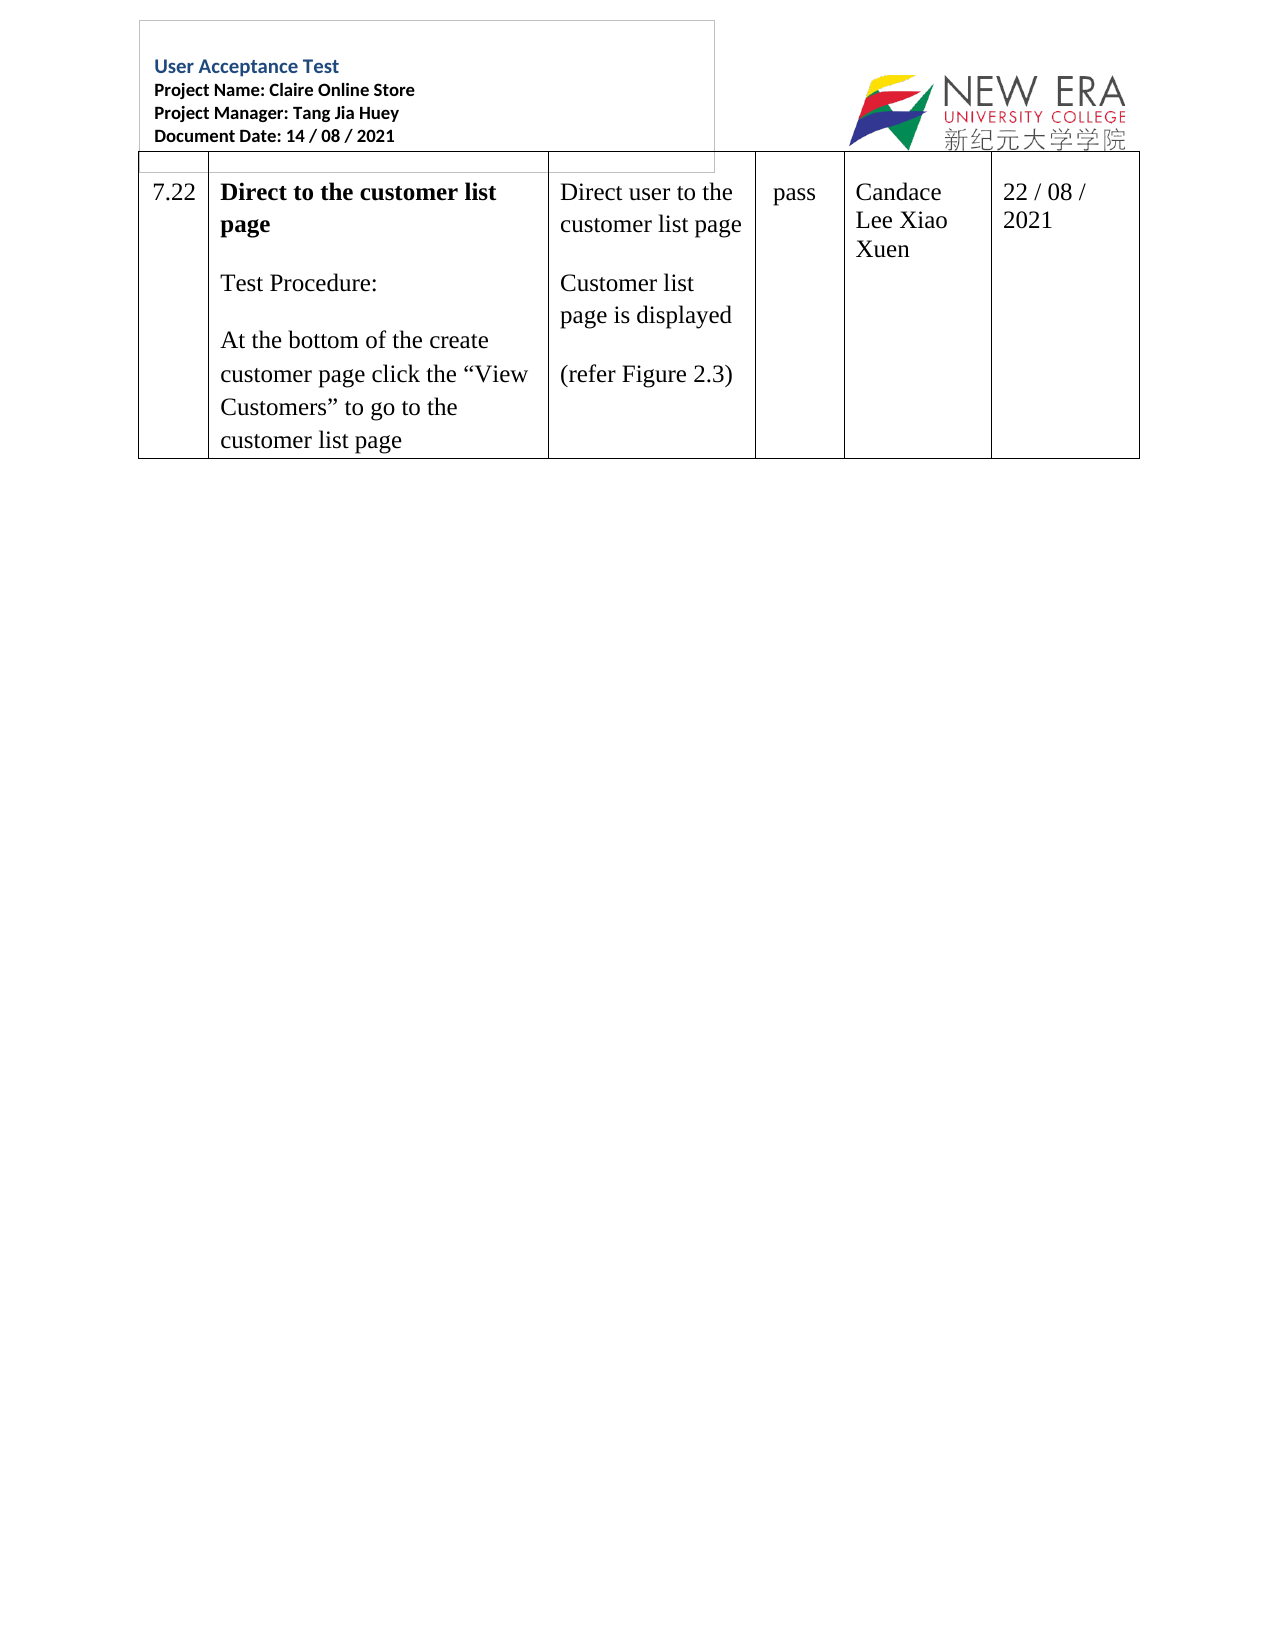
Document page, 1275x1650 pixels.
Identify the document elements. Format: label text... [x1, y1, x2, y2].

table_cell Direct user to the customer list page Customer list page is displayed (refer Figure 2.3) [549, 152, 755, 458]
table_cell pass [756, 152, 844, 458]
table_cell 22 / 08 / 2021 [992, 152, 1139, 458]
picture [848, 75, 1125, 151]
table_cell Candace Lee Xiao Xuen [845, 152, 991, 458]
table_cell Direct to the customer list page Test Procedure: At the bottom of the create customer page click the “View Customers” to go to the customer list page [209, 152, 548, 458]
table_cell 7.22 [139, 152, 208, 458]
